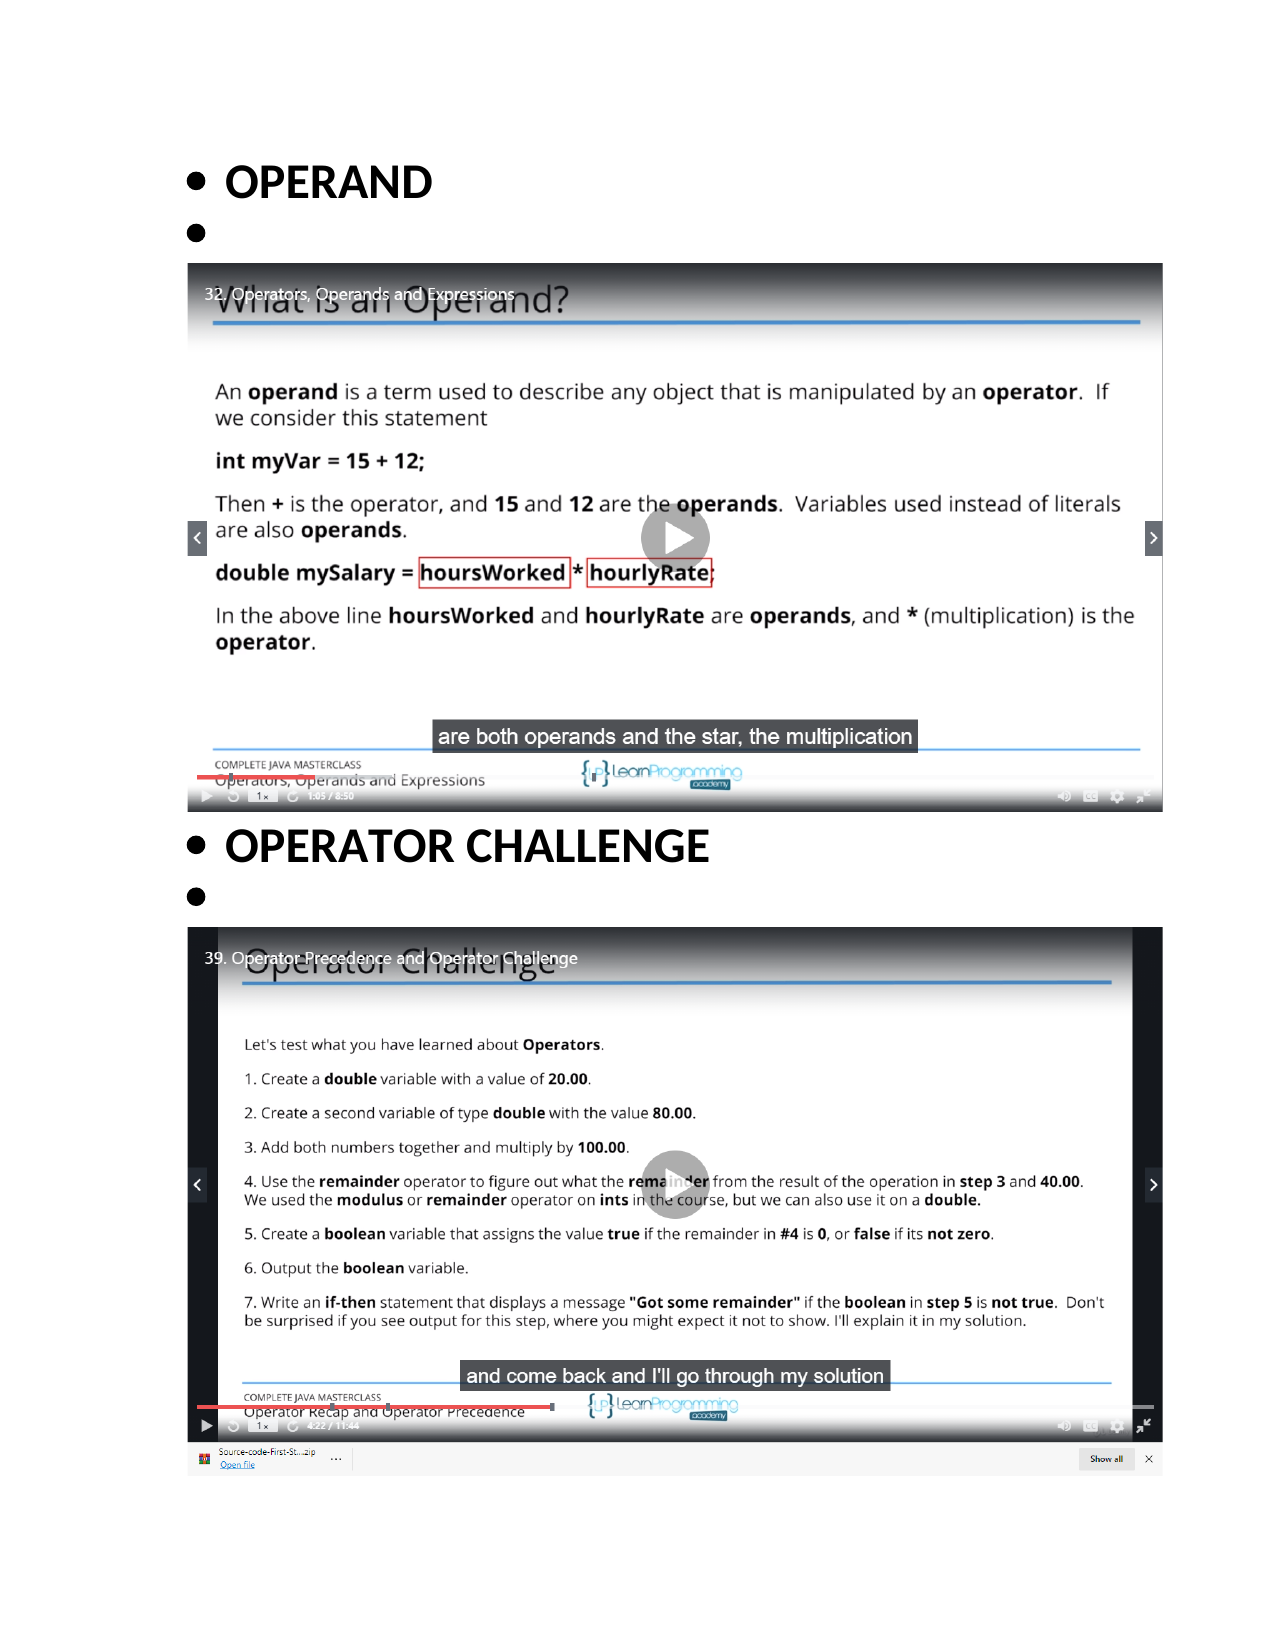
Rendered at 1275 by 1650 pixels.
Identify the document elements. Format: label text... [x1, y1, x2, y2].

list OPERATOR CHALLENGE [187, 814, 1125, 875]
list OPERAND [187, 150, 1125, 211]
picture [187, 927, 1163, 1476]
picture [187, 263, 1163, 812]
